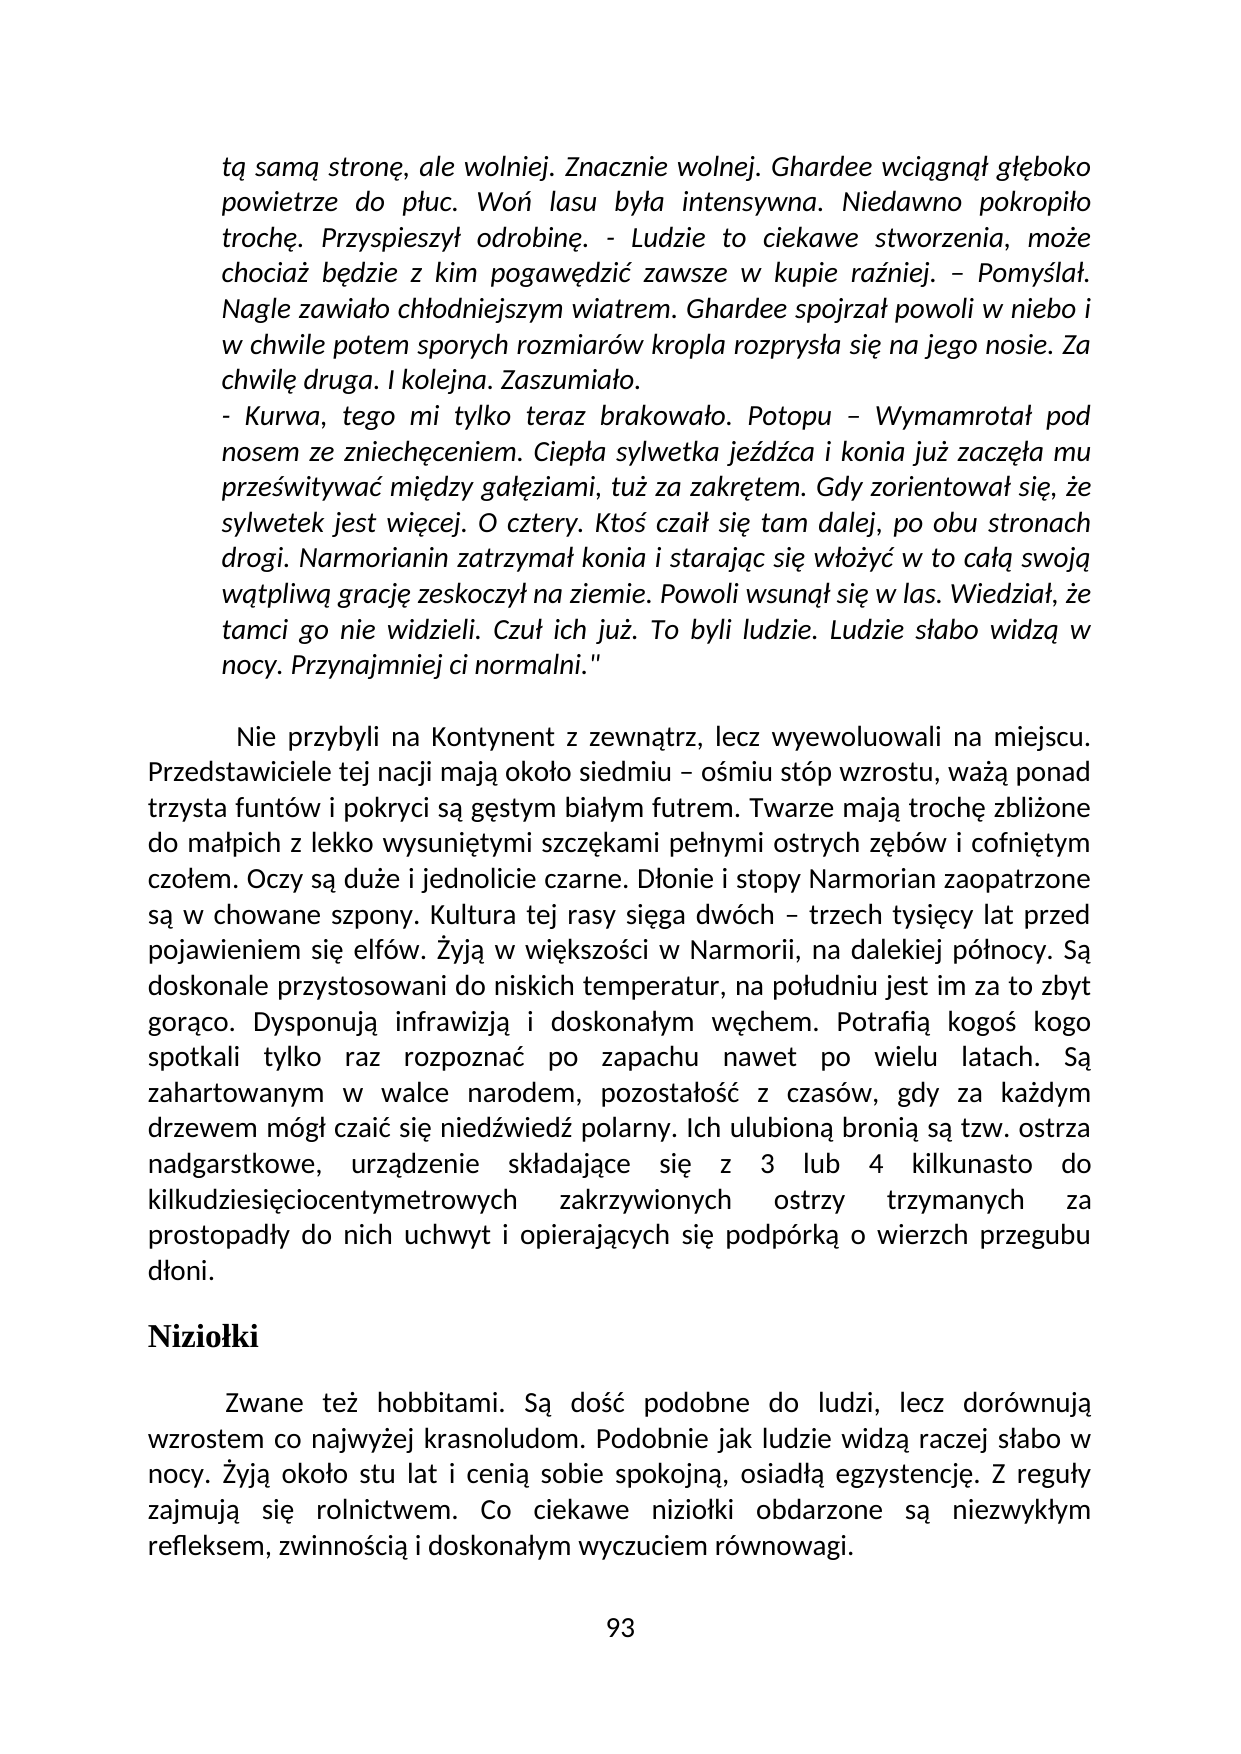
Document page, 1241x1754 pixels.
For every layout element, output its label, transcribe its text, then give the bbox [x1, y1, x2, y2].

text - Kurwa, tego mi tylko teraz brakowało. Potopu – Wymamrotał pod nosem ze zniechęceniem. Ciepła sylwetka jeźdźca i konia już zaczęła mu prześwitywać między gałęziami, tuż za zakrętem. Gdy zorientował się, że sylwetek jest więcej. O cztery. Ktoś czaił się tam dalej, po obu stronach drogi. Narmorianin zatrzymał konia i starając się włożyć w to całą swoją wątpliwą grację zeskoczył na ziemie. Powoli wsunął się w las. Wiedział, że tamci go nie widzieli. Czuł ich już. To byli ludzie. Ludzie słabo widzą w nocy. Przynajmniej ci normalni." [221, 397, 1093, 682]
subtitle Niziołki [148, 1317, 1093, 1355]
text Zwane też hobbitami. Są dość podobne do ludzi, lecz dorównują wzrostem co najwyżej krasnoludom. Podobnie jak ludzie widzą raczej słabo w nocy. Żyją około stu lat i cenią sobie spokojną, osiadłą egzystencję. Z reguły zajmują się rolnictwem. Co ciekawe niziołki obdarzone są niezwykłym refleksem, zwinnością i doskonałym wyczuciem równowagi. [148, 1384, 1093, 1562]
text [221, 148, 1093, 397]
text Nie przybyli na Kontynent z zewnątrz, lecz wyewoluowali na miejscu. Przedstawiciele tej nacji mają około siedmiu – ośmiu stóp wzrostu, ważą ponad trzysta funtów i pokryci są gęstym białym futrem. Twarze mają trochę zbliżone do małpich z lekko wysuniętymi szczękami pełnymi ostrych zębów i cofniętym czołem. Oczy są duże i jednolicie czarne. Dłonie i stopy Narmorian zaopatrzone są w chowane szpony. Kultura tej rasy sięga dwóch – trzech tysięcy lat przed pojawieniem się elfów. Żyją w większości w Narmorii, na dalekiej północy. Są doskonale przystosowani do niskich temperatur, na południu jest im za to zbyt gorąco. Dysponują infrawizją i doskonałym węchem. Potrafią kogoś kogo spotkali tylko raz rozpoznać po zapachu nawet po wielu latach. Są zahartowanym w walce narodem, pozostałość z czasów, gdy za każdym drzewem mógł czaić się niedźwiedź polarny. Ich ulubioną bronią są tzw. ostrza nadgarstkowe, urządzenie składające się z 3 lub 4 kilkunasto do kilkudziesięciocentymetrowych zakrzywionych ostrzy trzymanych za prostopadły do nich uchwyt i opierających się podpórką o wierzch przegubu dłoni. [148, 718, 1093, 1288]
